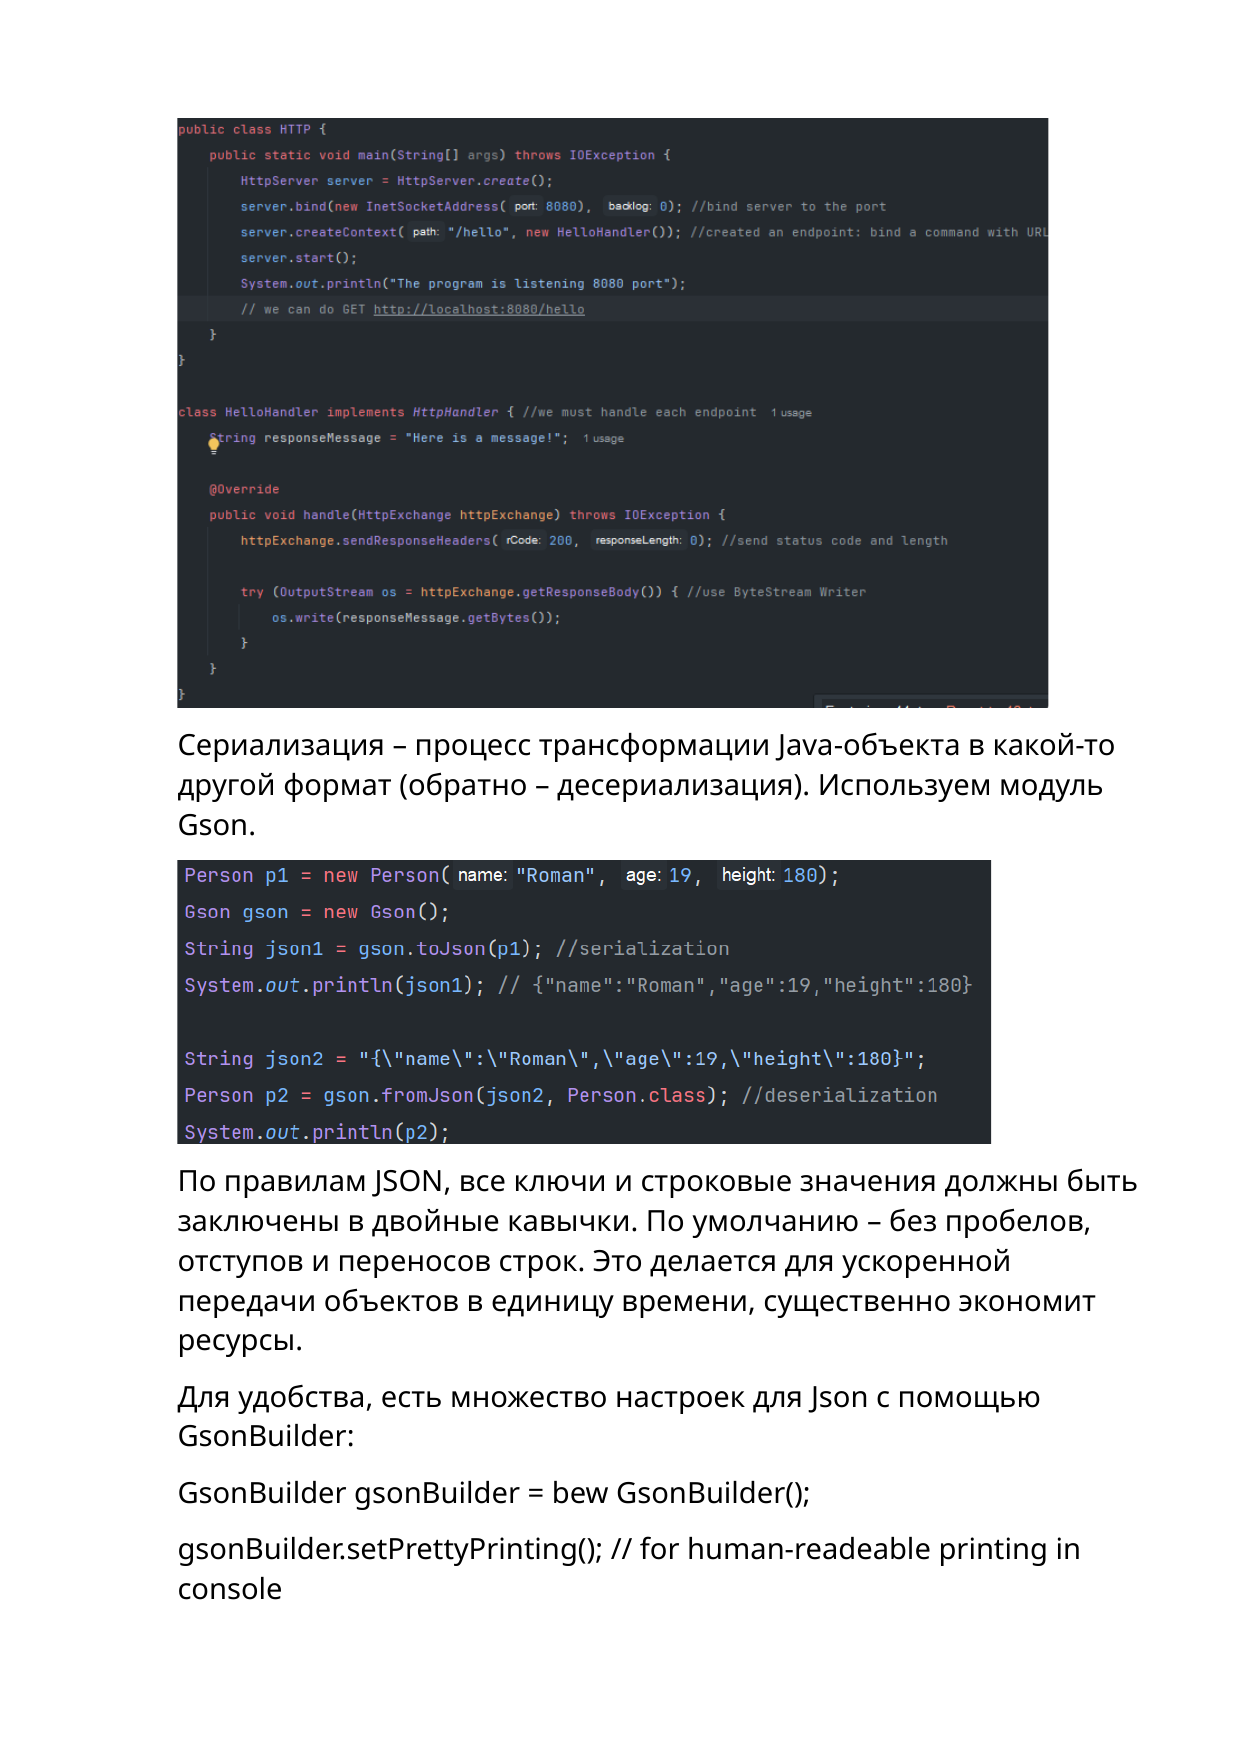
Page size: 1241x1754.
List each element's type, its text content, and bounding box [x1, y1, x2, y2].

text GsonBuilder gsonBuilder = bew GsonBuilder(); [177, 1472, 1152, 1512]
picture [177, 118, 1049, 708]
picture [177, 860, 992, 1144]
text Сериализация – процесс трансформации Java-объекта в какой-то другой формат (обратно – десериализация). Используем модуль Gson. [177, 724, 1152, 843]
text Для удобства, есть множество настроек для Json с помощью GsonBuilder: [177, 1376, 1152, 1455]
text По правилам JSON, все ключи и строковые значения должны быть заключены в двойные кавычки. По умолчанию – без пробелов, отступов и переносов строк. Это делается для ускоренной передачи объектов в единицу времени, существенно экономит ресурсы. [177, 1161, 1152, 1359]
text gsonBuilder.setPrettyPrinting(); // for human-readeable printing in console [177, 1528, 1152, 1608]
